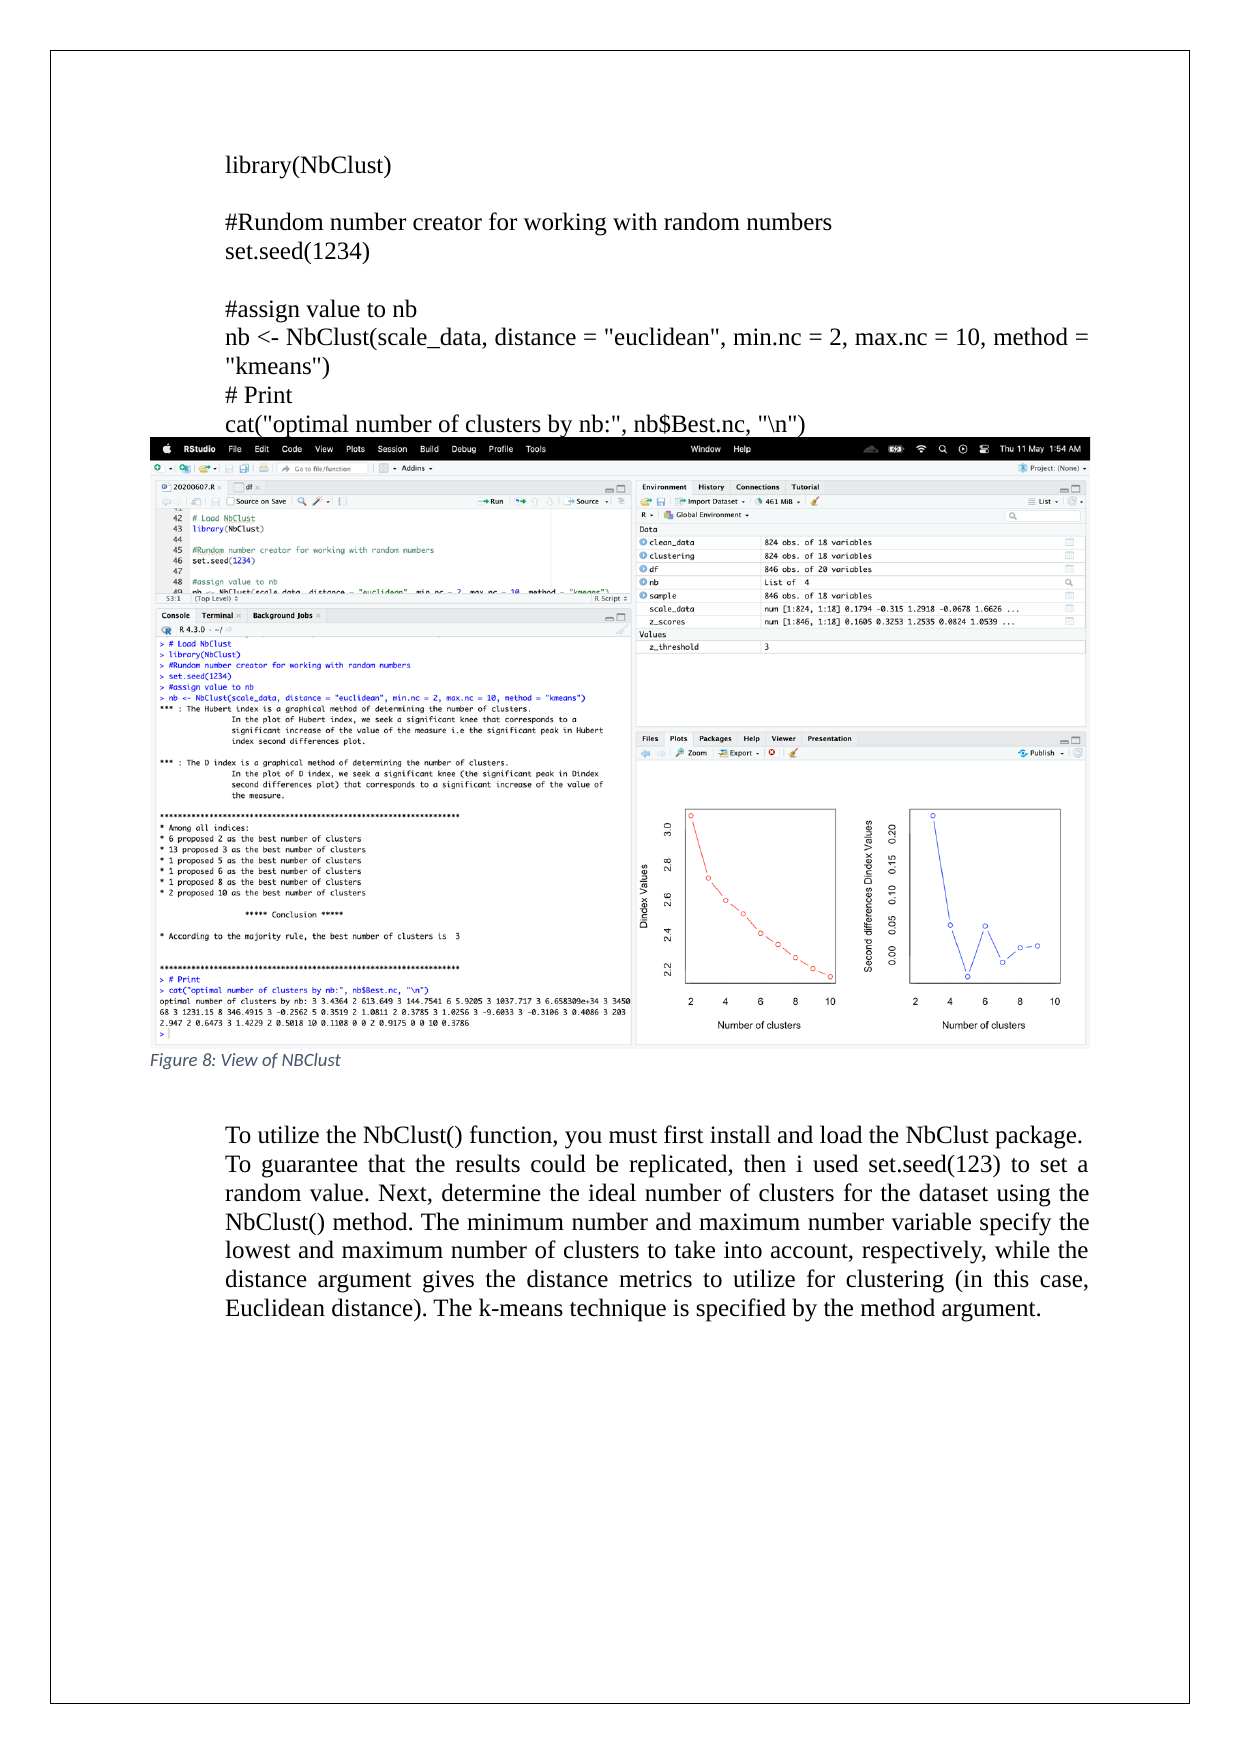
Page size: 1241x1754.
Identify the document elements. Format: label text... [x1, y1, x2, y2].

text library(NbClust) [225, 150, 1090, 179]
text To utilize the NbClust() function, you must first install and load the NbClust package. [225, 1121, 1090, 1149]
text set.seed(1234) [225, 236, 1090, 265]
text nb <- NbClust(scale_data, distance = "euclidean", min.nc = 2, max.nc = 10, method = "kmeans") [225, 322, 1090, 380]
text To guarantee that the results could be replicated, then i used set.seed(123) to set a random value. Next, determine the ideal number of clusters for the dataset using the NbClust() method. The minimum number and maximum number variable specify the lowest and maximum number of clusters to take into account, respectively, while the distance argument gives the distance metrics to utilize for clustering (in this case, Euclidean distance). The k-means technique is specified by the method argument. [225, 1149, 1090, 1322]
text cat("optimal number of clusters by nb:", nb$Best.nc, "\n") [225, 409, 1090, 437]
text Figure 8: View of NBClust [150, 1049, 1090, 1071]
picture [150, 437, 1091, 1049]
text #Rundom number creator for working with random numbers [225, 207, 1090, 236]
text #assign value to nb [225, 294, 1090, 322]
text # Print [225, 380, 1090, 409]
